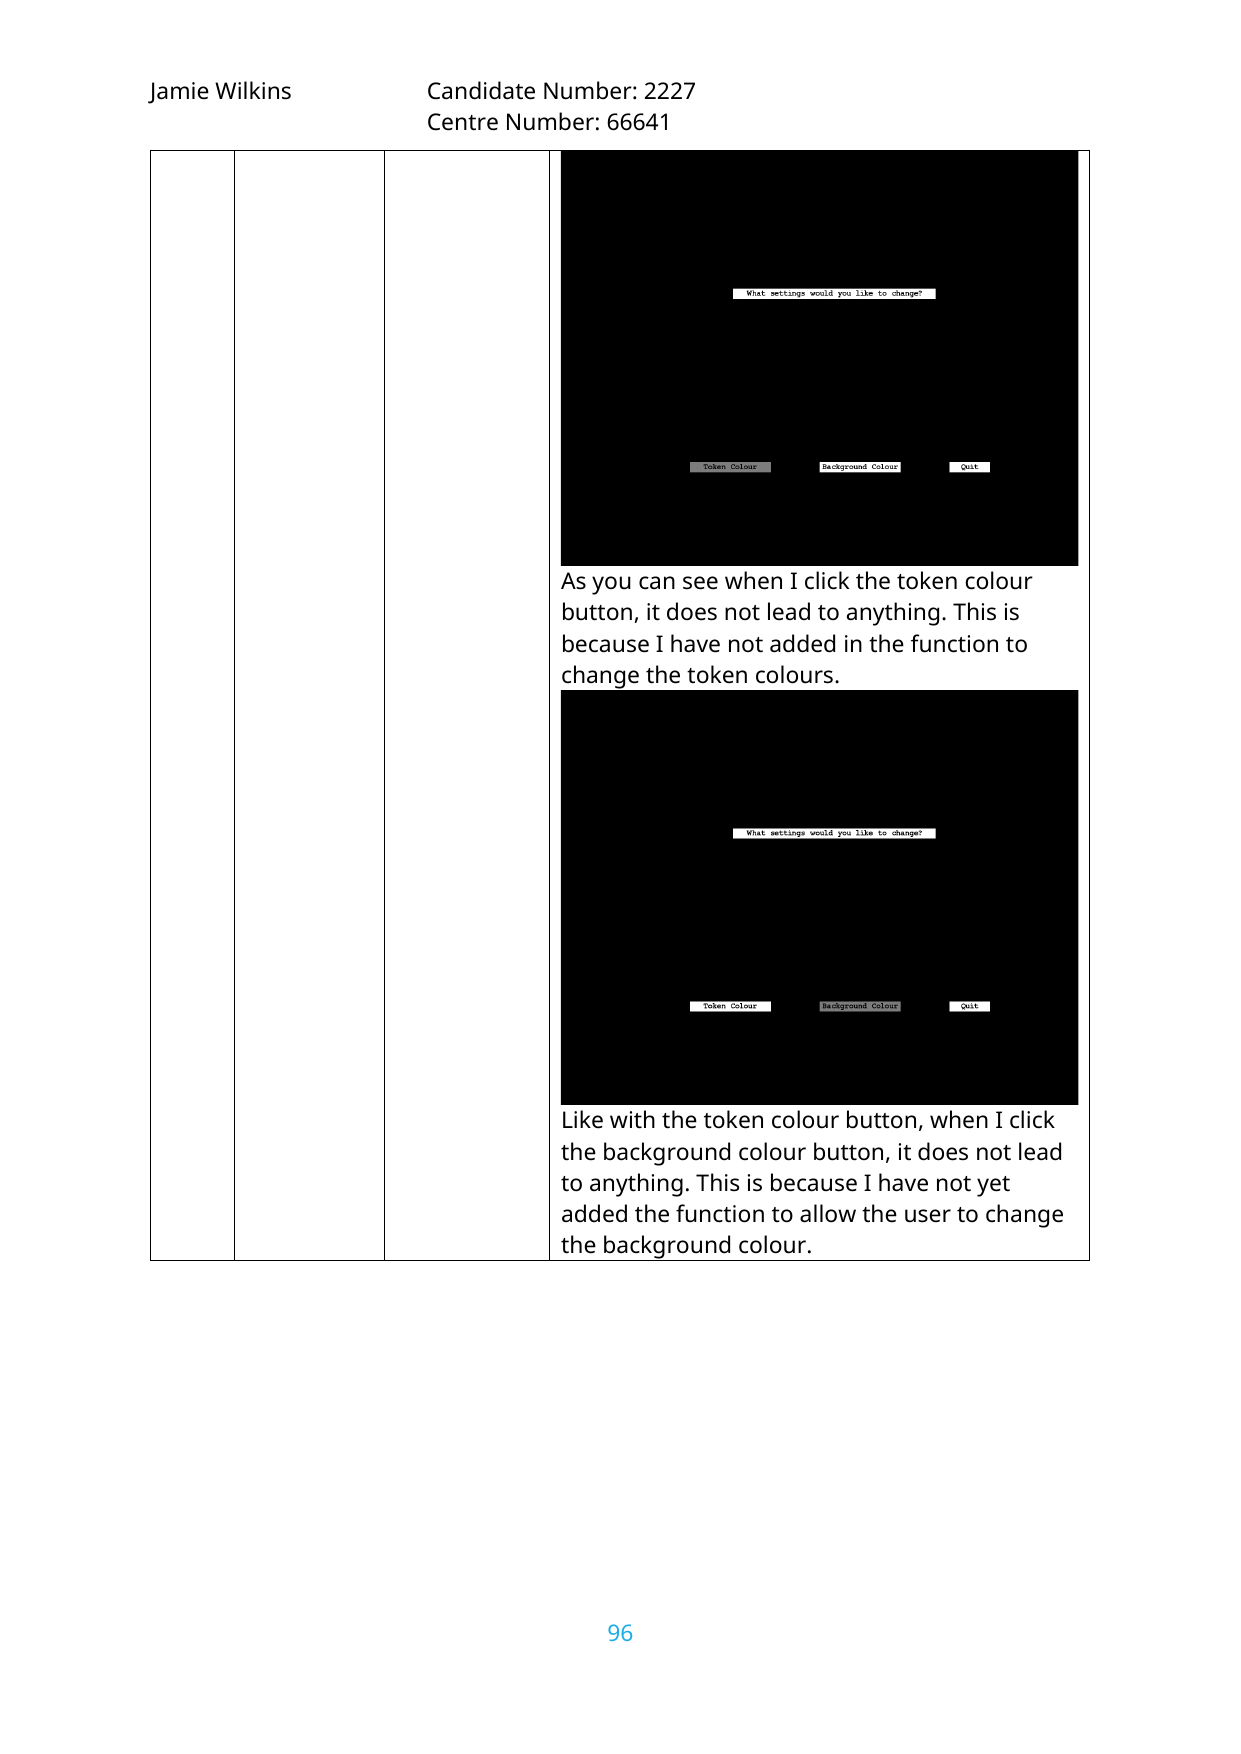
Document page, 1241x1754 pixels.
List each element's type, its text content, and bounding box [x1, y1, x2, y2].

picture [560, 151, 1079, 566]
picture [560, 690, 1079, 1105]
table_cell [235, 151, 384, 1260]
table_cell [385, 151, 549, 1260]
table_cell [550, 151, 1089, 1260]
table_cell 7 [151, 151, 234, 1260]
